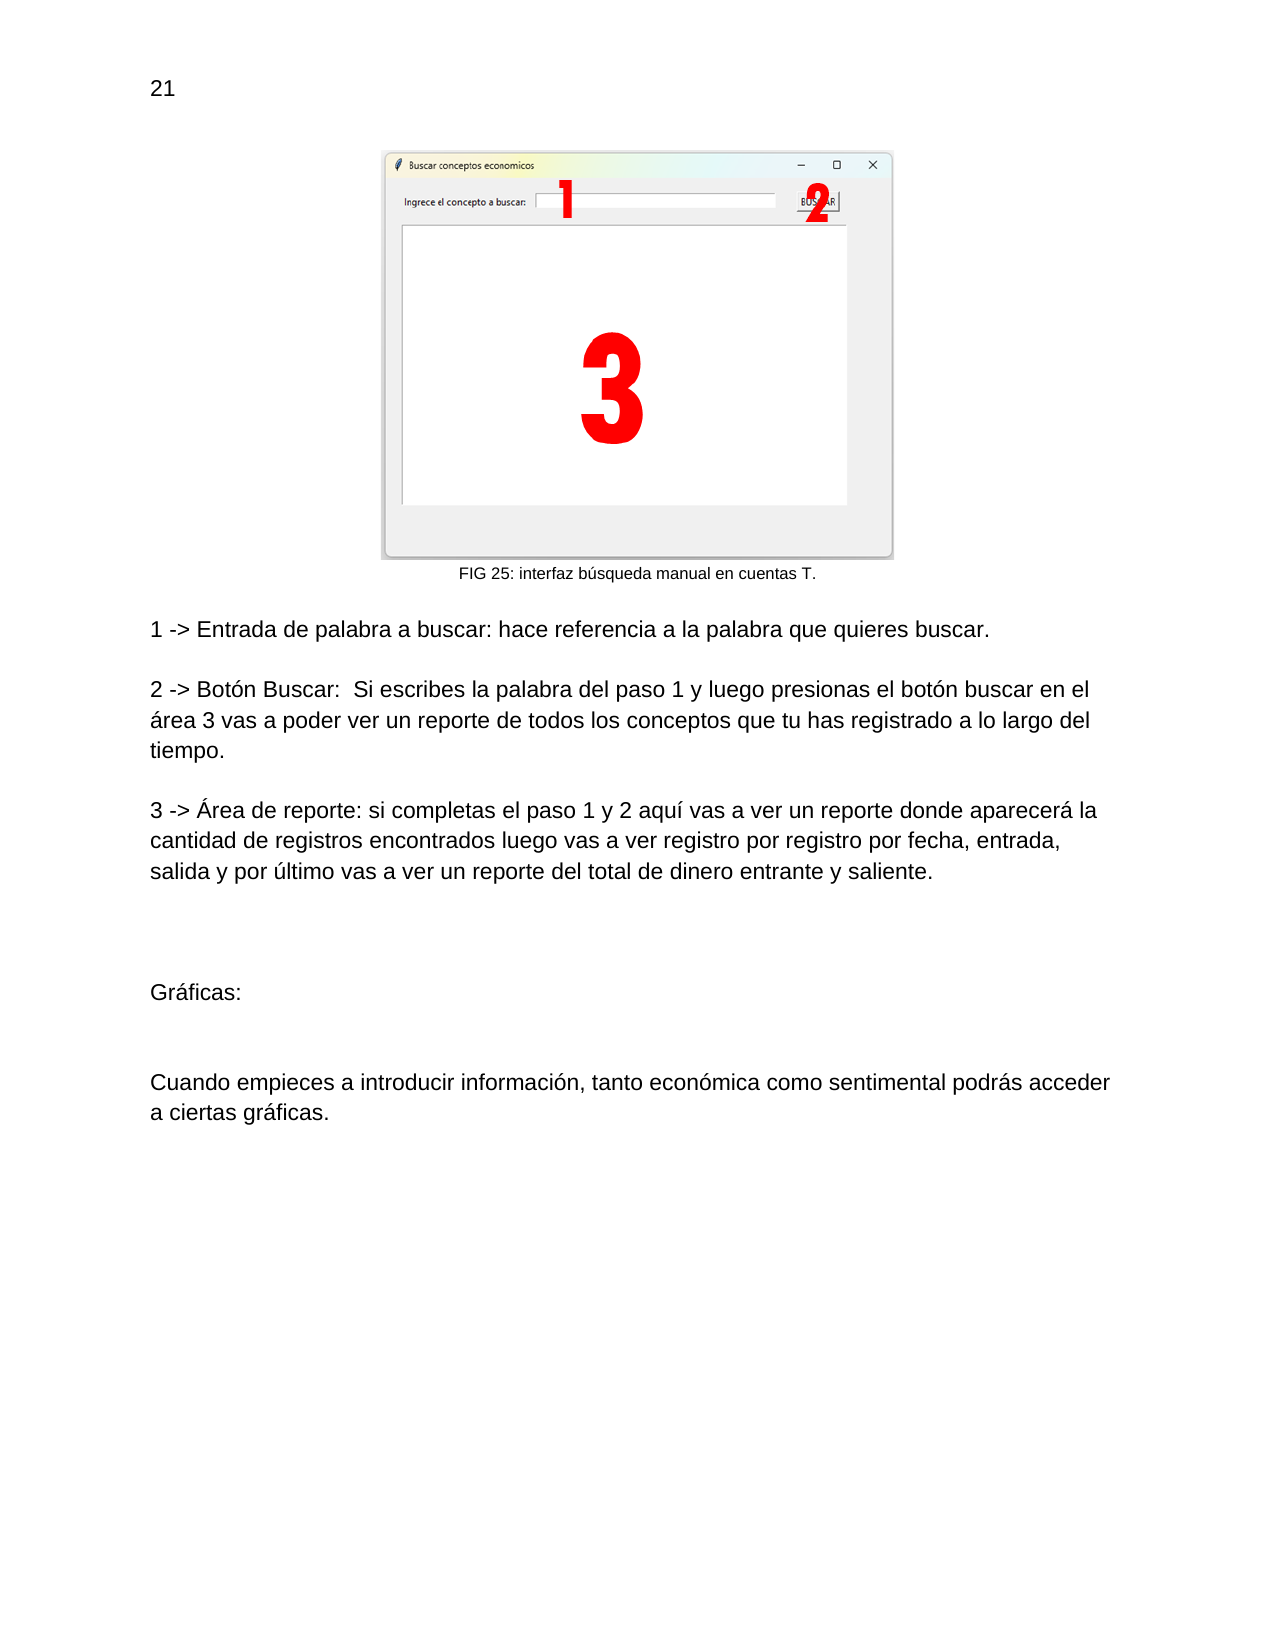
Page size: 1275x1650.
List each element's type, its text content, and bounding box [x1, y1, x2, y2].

text Gráficas: [150, 978, 1125, 1005]
text 3 -> Área de reporte: si completas el paso 1 y 2 aquí vas a ver un reporte donde aparecerá la cantidad de registros encontrados luego vas a ver registro por registro por fecha, entrada, salida y por último vas a ver un reporte del total de dinero entrante y saliente. [150, 797, 1125, 884]
text 2 -> Botón Buscar: Si escribes la palabra del paso 1 y luego presionas el botón buscar en el área 3 vas a poder ver un reporte de todos los conceptos que tu has registrado a lo largo del tiempo. [150, 676, 1125, 763]
text FIG 25: interfaz búsqueda manual en cuentas T. [150, 564, 1125, 583]
picture [380, 150, 895, 560]
text 1 -> Entrada de palabra a buscar: hace referencia a la palabra que quieres buscar. [150, 616, 1125, 642]
text Cuando empieces a introducir información, tanto económica como sentimental podrás acceder a ciertas gráficas. [150, 1069, 1125, 1126]
